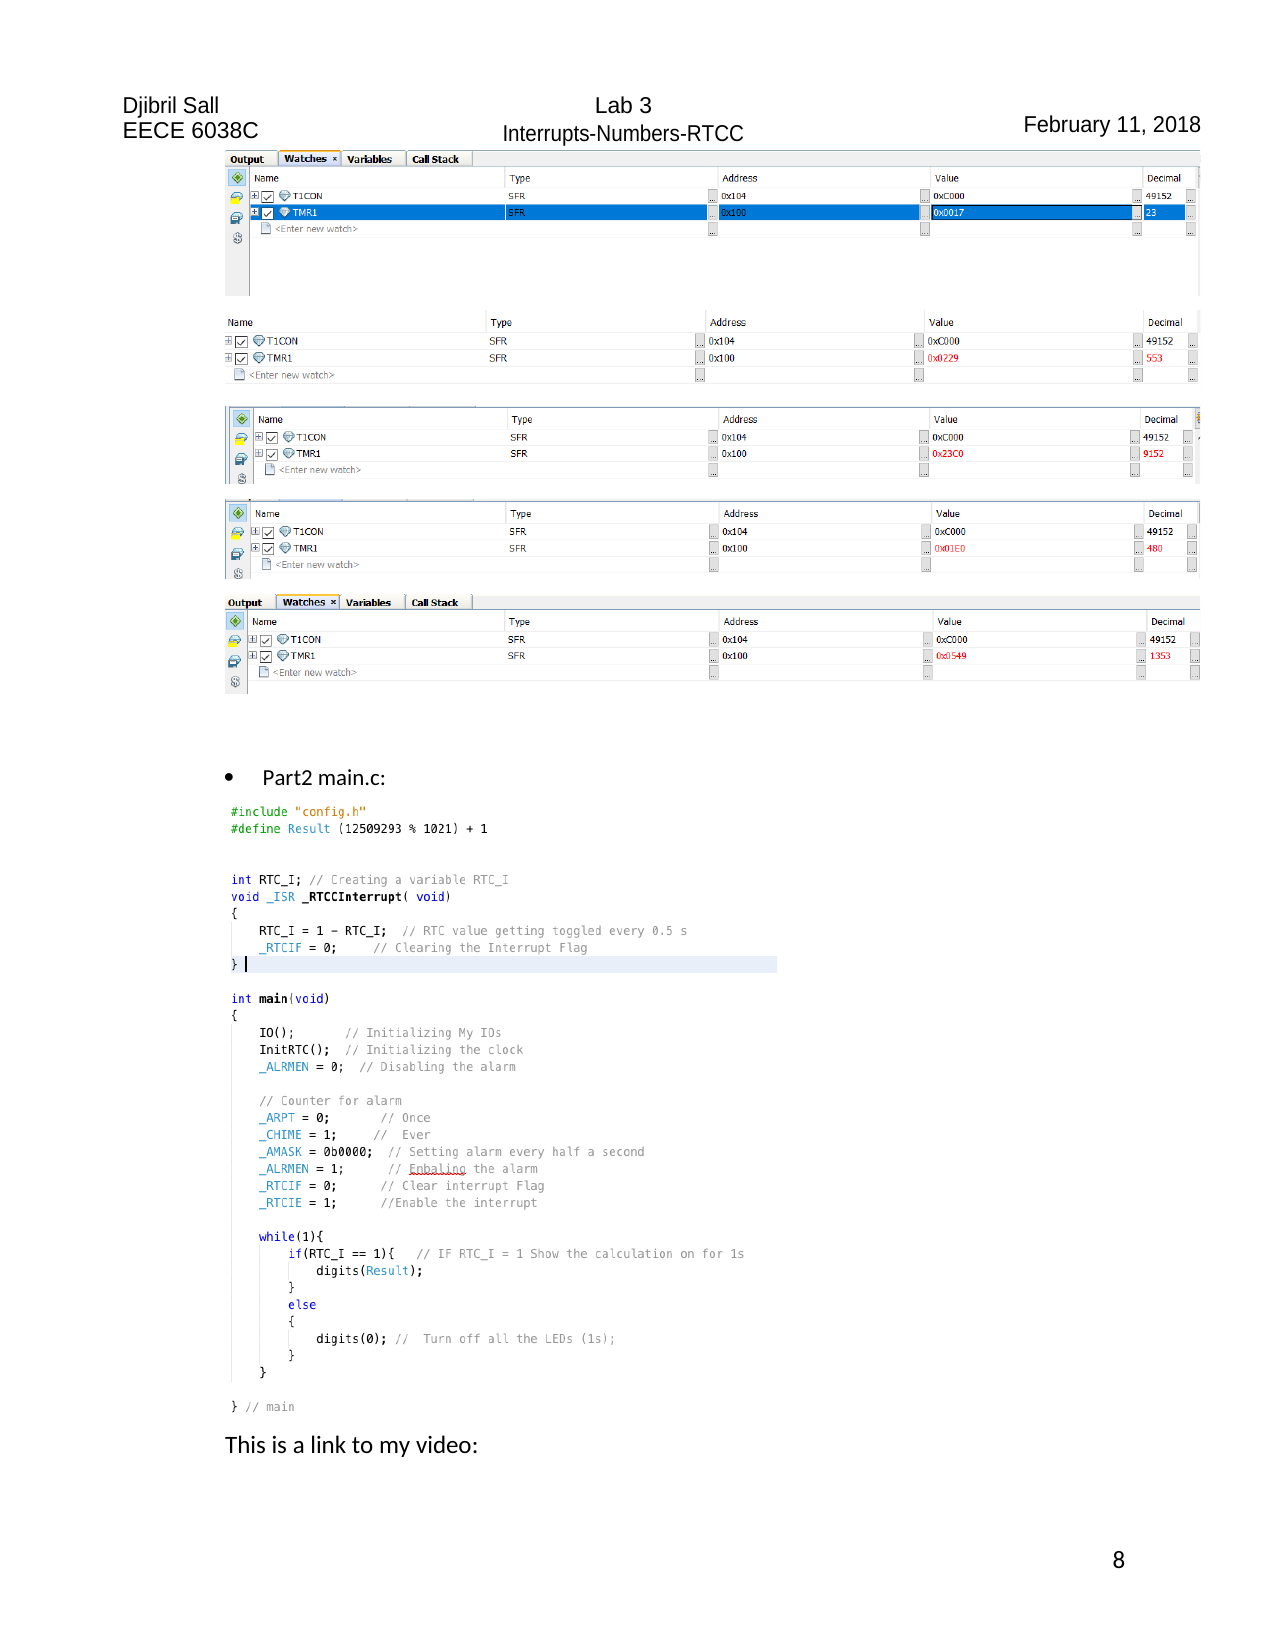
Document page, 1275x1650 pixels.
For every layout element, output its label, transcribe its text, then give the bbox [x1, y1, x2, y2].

picture [225, 499, 1200, 579]
picture [225, 310, 1200, 392]
picture [225, 594, 1200, 694]
text This is a link to my video: [225, 1429, 1125, 1459]
picture [225, 406, 1200, 484]
picture [225, 805, 778, 1414]
picture [225, 150, 1200, 296]
list Part2 main.c: [225, 763, 1125, 792]
